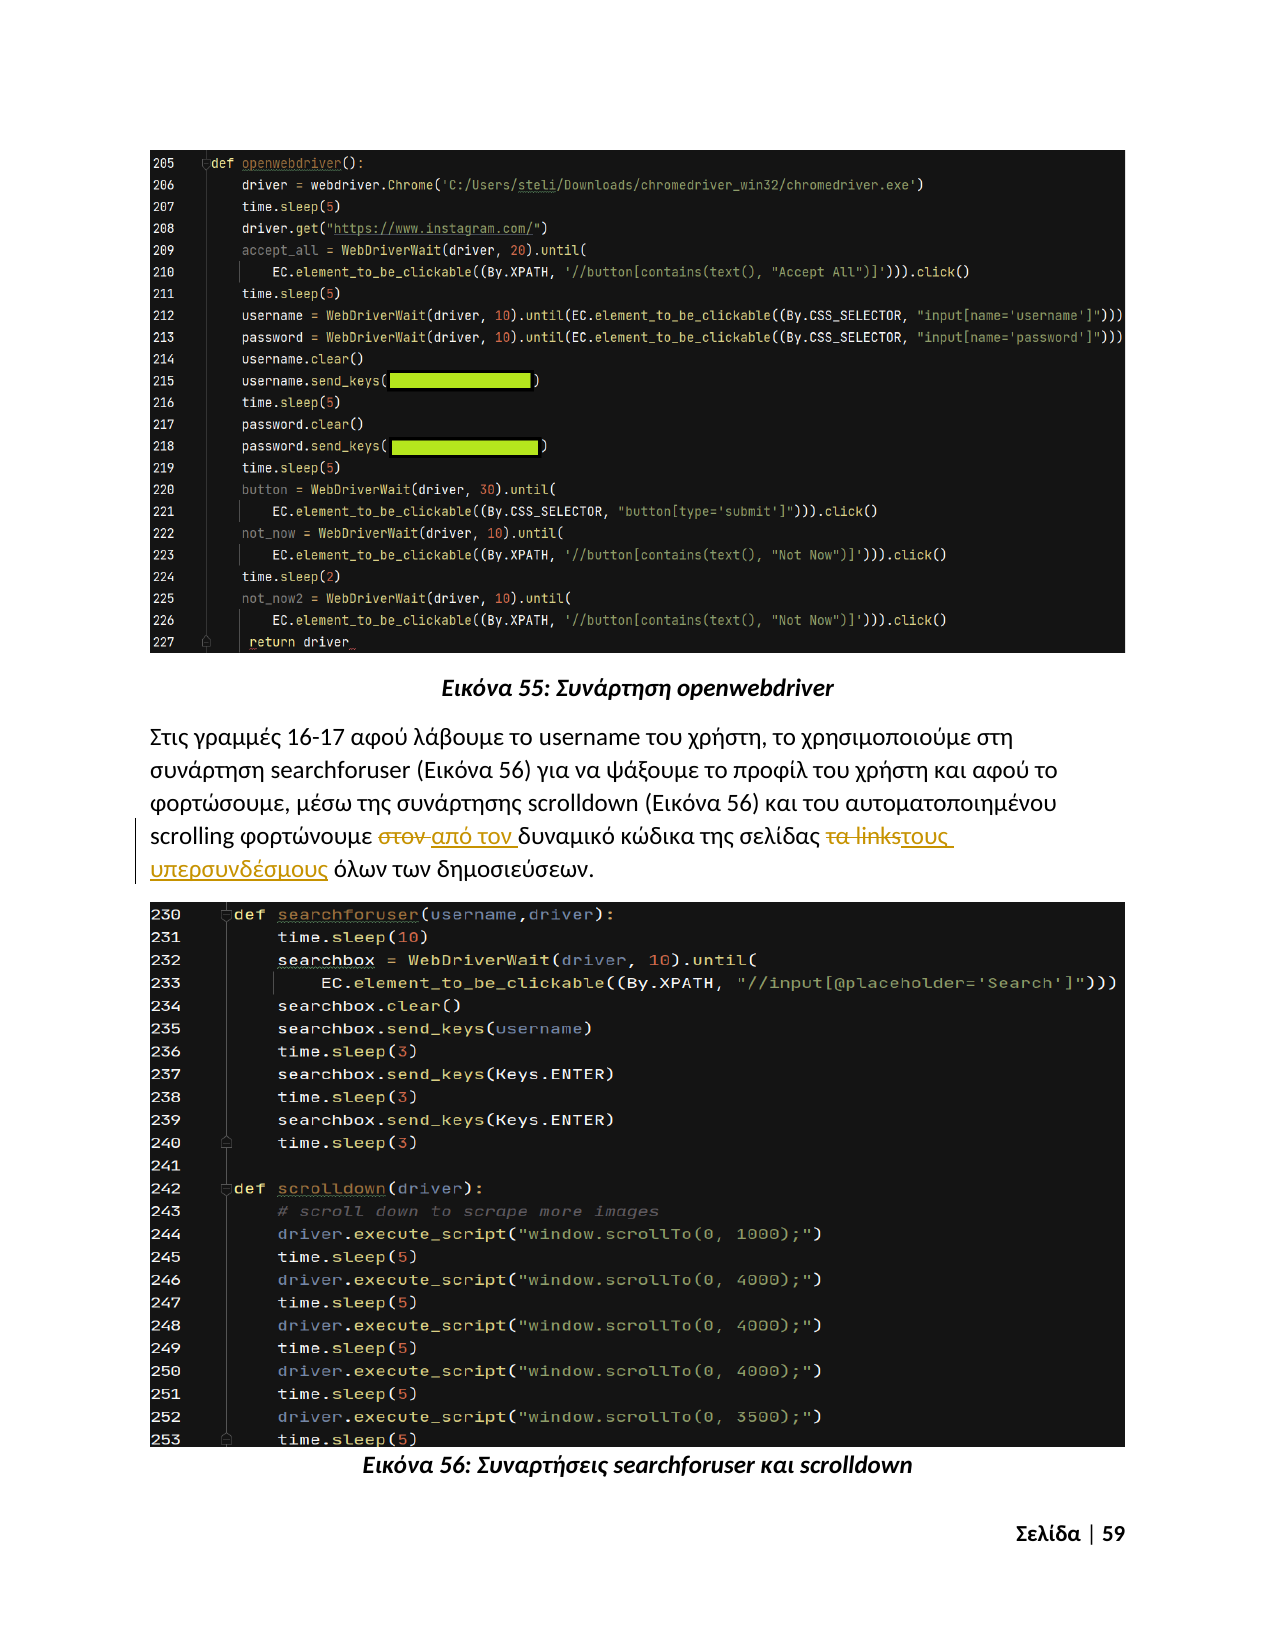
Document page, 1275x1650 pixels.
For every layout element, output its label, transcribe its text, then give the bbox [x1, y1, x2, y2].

text Στις γραμμές 16-17 αφού λάβουμε το username του χρήστη, το χρησιμοποιούμε στη συνάρτηση searchforuser (Εικόνα 53) για να ψάξουμε το προφίλ του χρήστη και αφού το φορτώσουμε, μέσω της συνάρτησης scrolldown (Εικόνα 53) και του αυτοματοποιημένου scrolling φορτώνουμε δυναμικό κώδικα της σελίδας όλων των δημοσιεύσεων. [150, 721, 1125, 884]
picture [150, 150, 1125, 653]
picture [150, 902, 1125, 1447]
